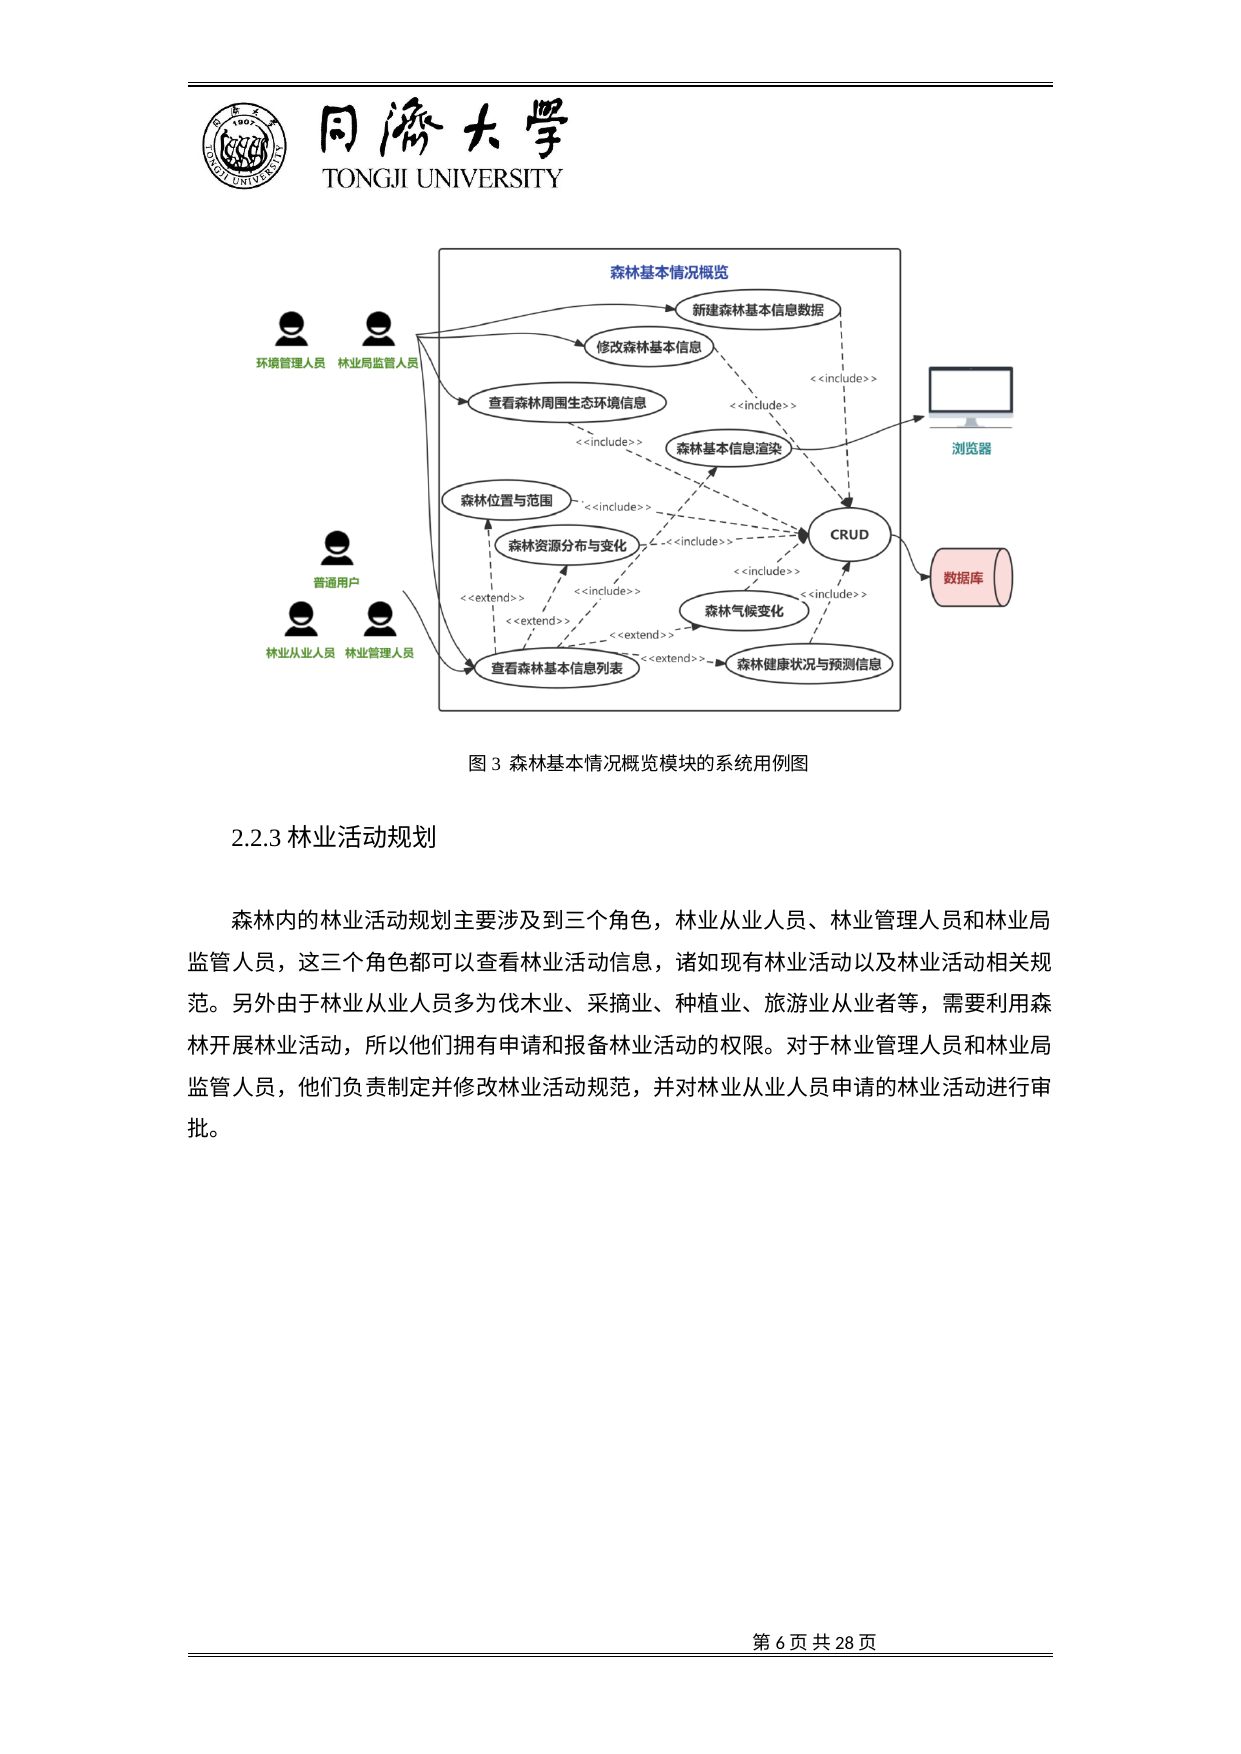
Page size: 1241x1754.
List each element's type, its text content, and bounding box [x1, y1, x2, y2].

picture [251, 228, 1033, 731]
text 森林内的林业活动规划主要涉及到三个角色，林业从业人员、林业管理人员和林业局监管人员，这三个角色都可以查看林业活动信息，诸如现有林业活动以及林业活动相关规范。另外由于林业从业人员多为伐木业、采摘业、种植业、旅游业从业者等，需要利用森林开展林业活动，所以他们拥有申请和报备林业活动的权限。对于林业管理人员和林业局监管人员，他们负责制定并修改林业活动规范，并对林业从业人员申请的林业活动进行审批。 [187, 895, 1053, 1145]
text 图 3 森林基本情况概览模块的系统用例图 [187, 749, 1053, 776]
subtitle 2.2.3 林业活动规划 [187, 803, 1053, 868]
picture [187, 90, 585, 194]
